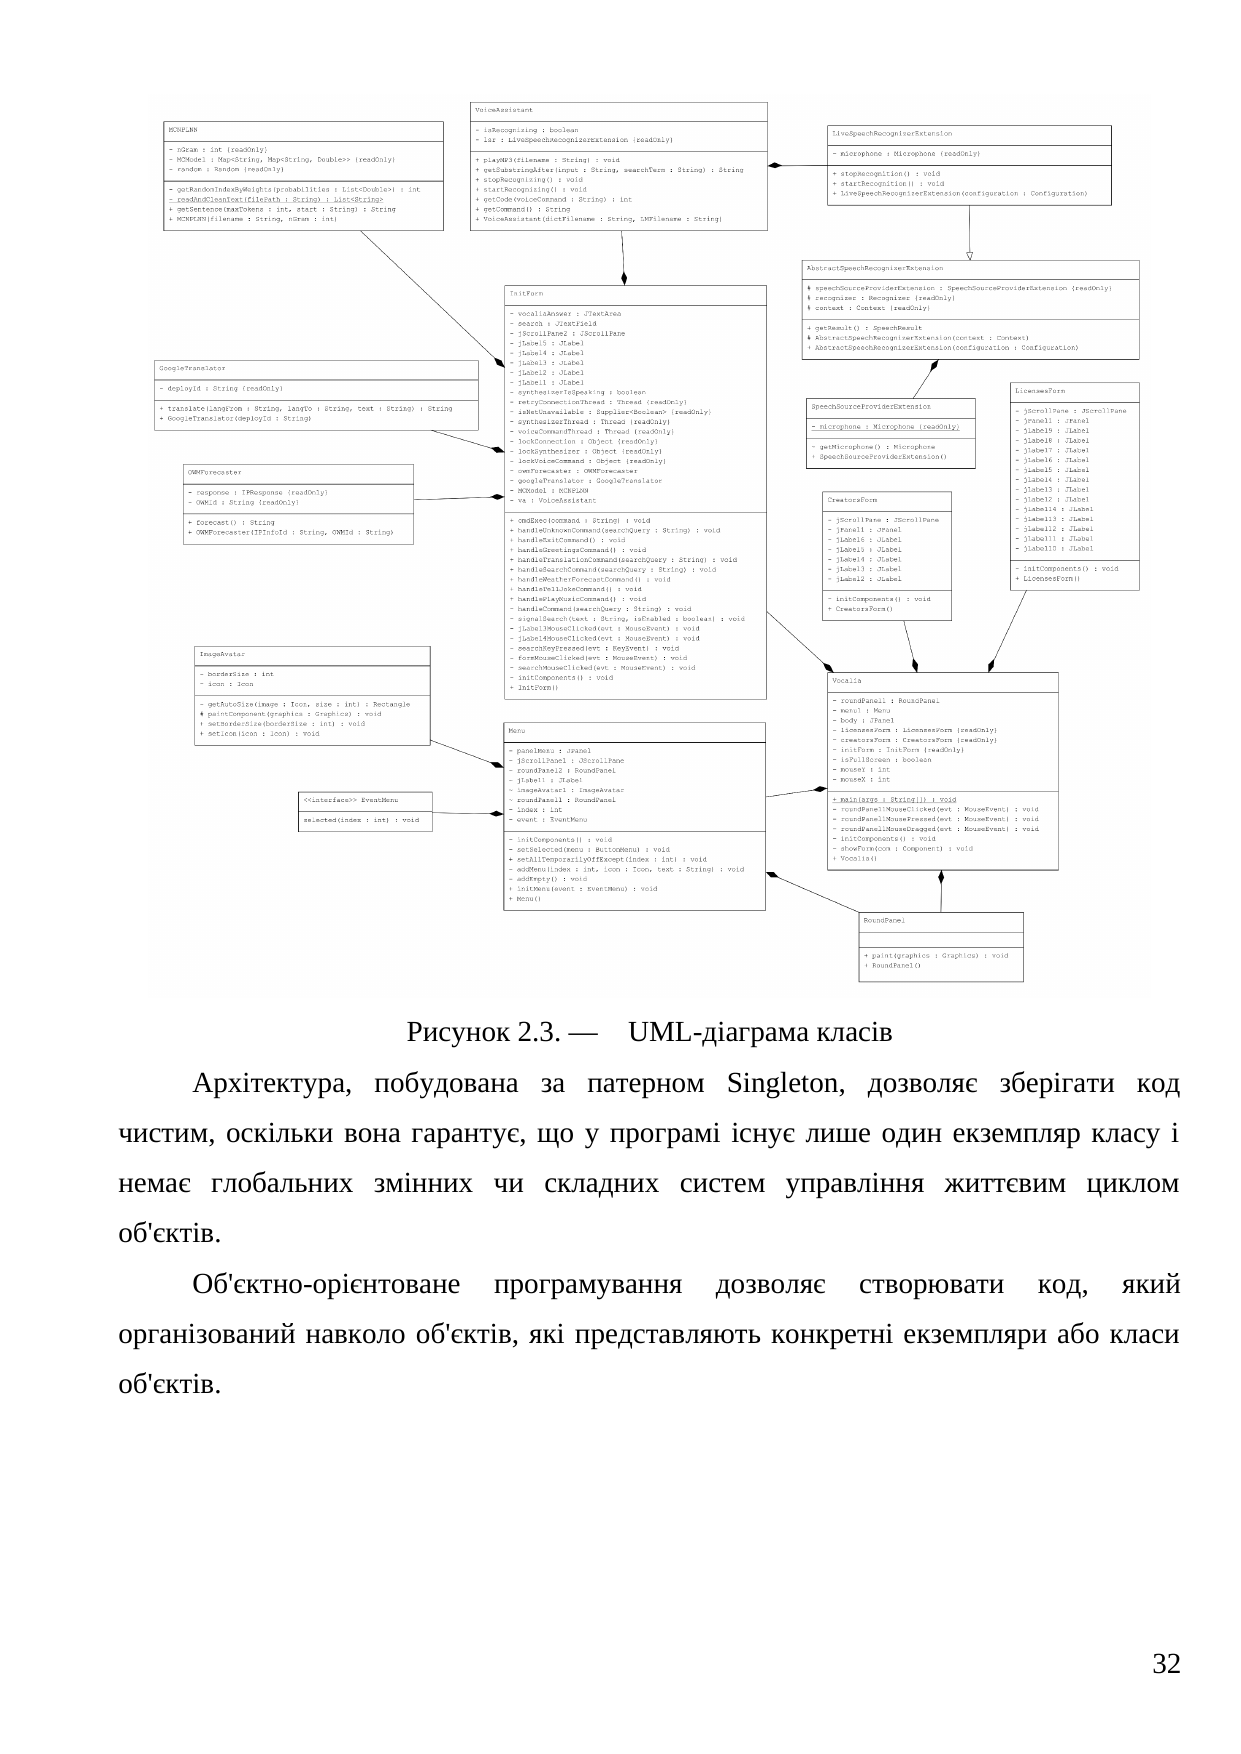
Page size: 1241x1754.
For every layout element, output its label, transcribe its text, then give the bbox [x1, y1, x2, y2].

picture [147, 94, 1152, 998]
text Об'єктно-орієнтоване програмування дозволяє створювати код, який організований навколо об'єктів, які представляють конкретні екземпляри або класи об'єктів. [118, 1266, 1181, 1400]
list UML-діаграма класів [118, 1014, 1181, 1048]
text Архітектура, побудована за патерном Singleton, дозволяє зберігати код чистим, оскільки вона гарантує, що у програмі існує лише один екземпляр класу і немає глобальних змінних чи складних систем управління життєвим циклом об'єктів. [118, 1065, 1181, 1249]
